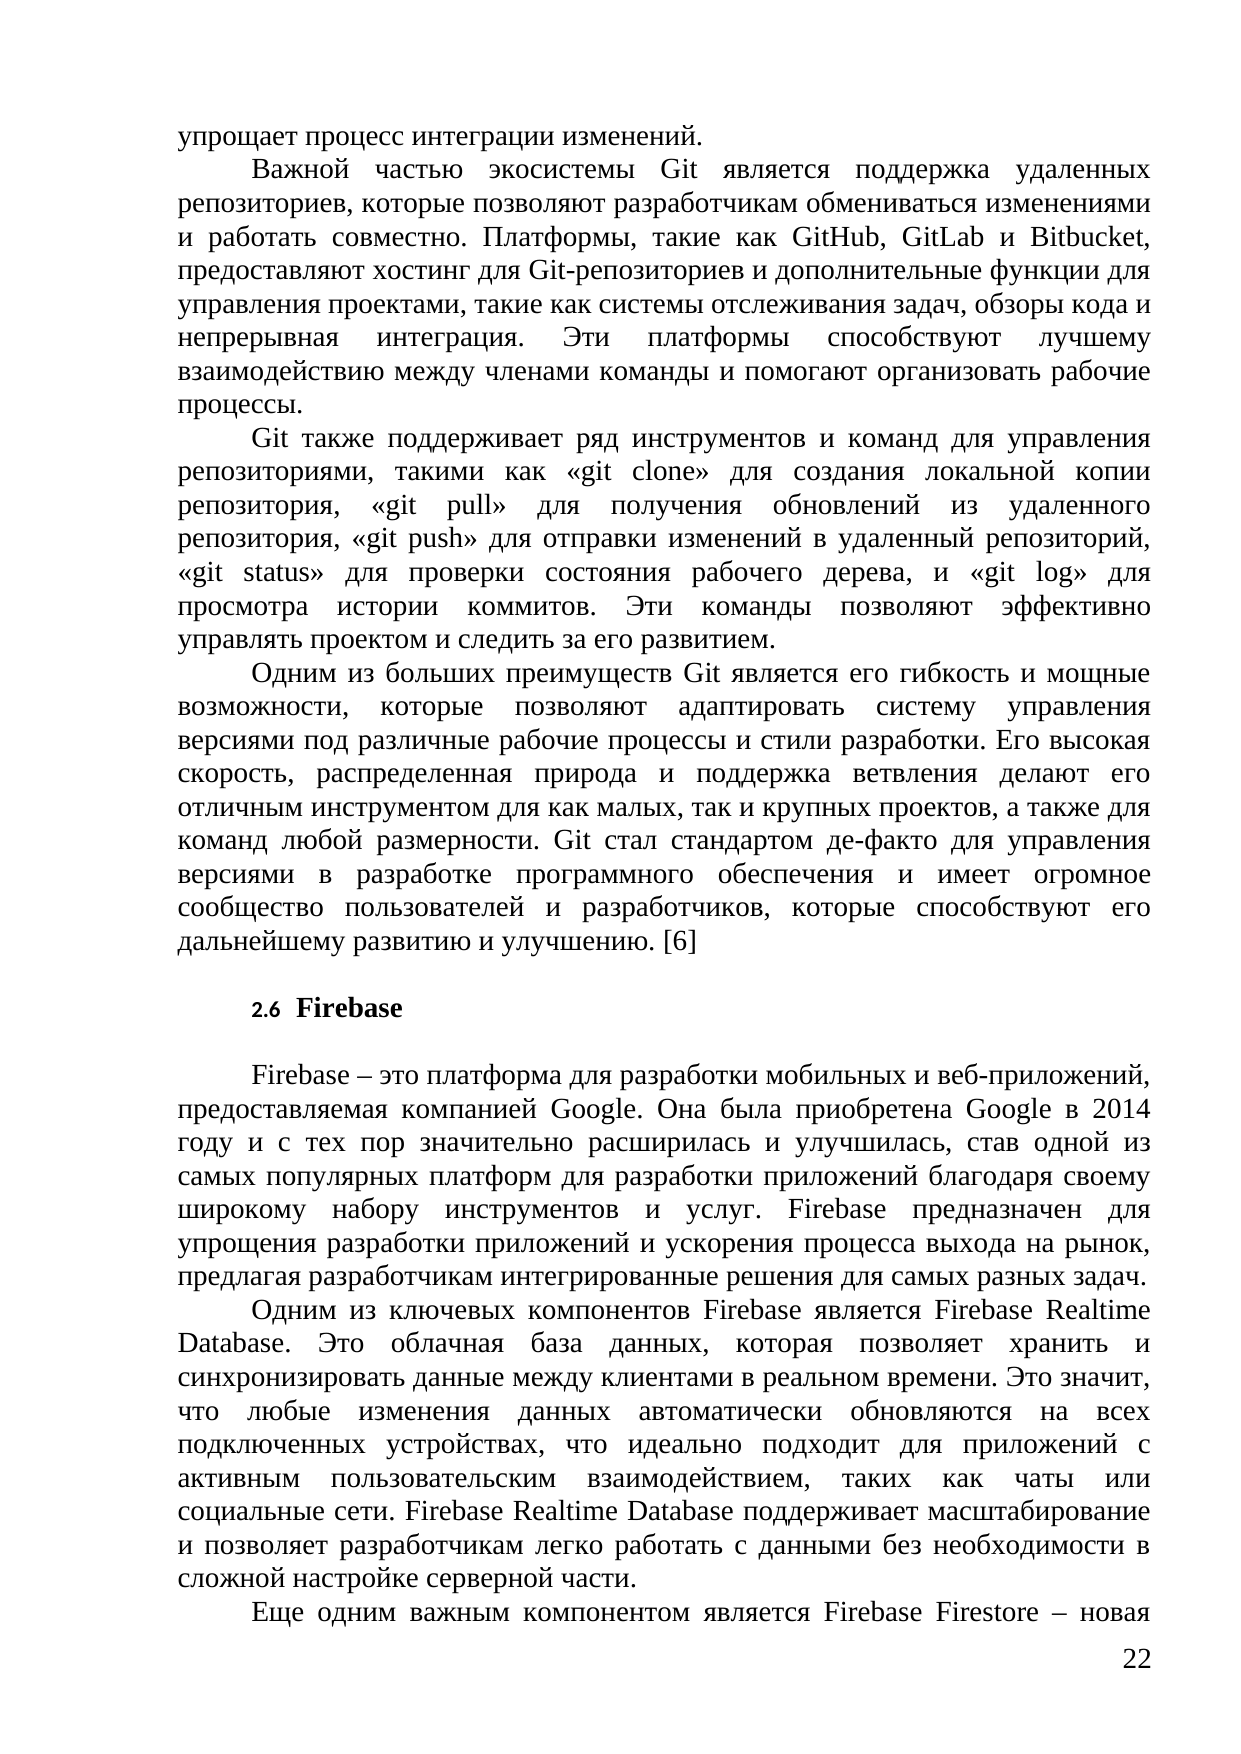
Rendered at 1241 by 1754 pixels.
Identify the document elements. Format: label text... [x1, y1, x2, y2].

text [177, 1594, 1152, 1627]
text Одним из ключевых компонентов Firebase является Firebase Realtime Database. Это облачная база данных, которая позволяет хранить и синхронизировать данные между клиентами в реальном времени. Это значит, что любые изменения данных автоматически обновляются на всех подключенных устройствах, что идеально подходит для приложений с активным пользовательским взаимодействием, таких как чаты или социальные сети. Firebase Realtime Database поддерживает масштабирование и позволяет разработчикам легко работать с данными без необходимости в сложной настройке серверной части. [177, 1292, 1152, 1594]
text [177, 118, 1152, 152]
text Firebase – это платформа для разработки мобильных и веб-приложений, предоставляемая компанией Google. Она была приобретена Google в 2014 году и с тех пор значительно расширилась и улучшилась, став одной из самых популярных платформ для разработки приложений благодаря своему широкому набору инструментов и услуг. Firebase предназначен для упрощения разработки приложений и ускорения процесса выхода на рынок, предлагая разработчикам интегрированные решения для самых разных задач. [177, 1057, 1152, 1292]
subtitle Firebase [251, 990, 1152, 1024]
text Git также поддерживает ряд инструментов и команд для управления репозиториями, такими как «git clone» для создания локальной копии репозитория, «git pull» для получения обновлений из удаленного репозитория, «git push» для отправки изменений в удаленный репозиторий, «git status» для проверки состояния рабочего дерева, и «git log» для просмотра истории коммитов. Эти команды позволяют эффективно управлять проектом и следить за его развитием. [177, 420, 1152, 655]
text Одним из больших преимуществ Git является его гибкость и мощные возможности, которые позволяют адаптировать систему управления версиями под различные рабочие процессы и стили разработки. Его высокая скорость, распределенная природа и поддержка ветвления делают его отличным инструментом для как малых, так и крупных проектов, а также для команд любой размерности. Git стал стандартом де-факто для управления версиями в разработке программного обеспечения и имеет огромное сообщество пользователей и разработчиков, которые способствуют его дальнейшему развитию и улучшению. [6] [177, 655, 1152, 957]
text Важной частью экосистемы Git является поддержка удаленных репозиториев, которые позволяют разработчикам обмениваться изменениями и работать совместно. Платформы, такие как GitHub, GitLab и Bitbucket, предоставляют хостинг для Git-репозиториев и дополнительные функции для управления проектами, такие как системы отслеживания задач, обзоры кода и непрерывная интеграция. Эти платформы способствуют лучшему взаимодействию между членами команды и помогают организовать рабочие процессы. [177, 152, 1152, 420]
